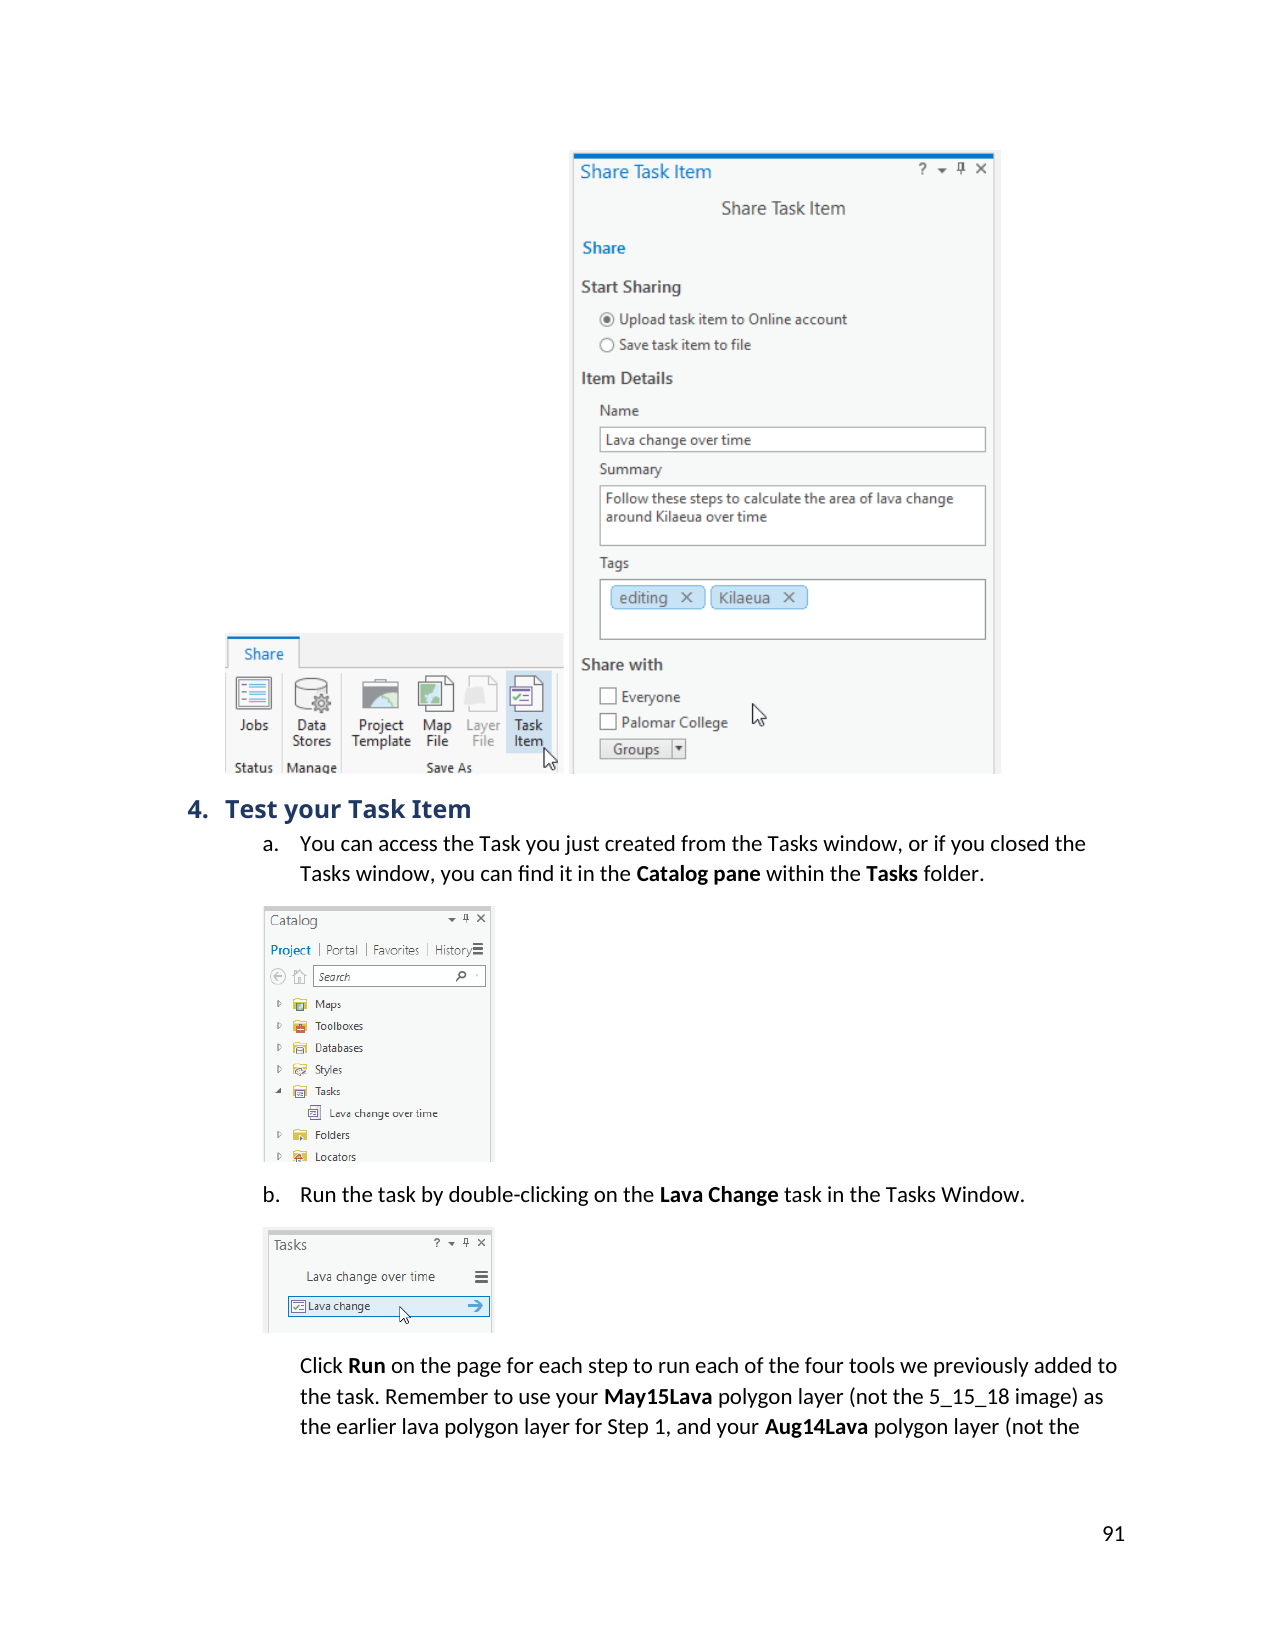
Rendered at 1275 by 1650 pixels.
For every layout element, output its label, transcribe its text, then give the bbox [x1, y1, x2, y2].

picture [225, 633, 564, 774]
subtitle Test your Task Item [187, 792, 1125, 826]
list You can access the Task you just created from the Tasks window, or if you closed the Tasks window, you can find it in the Catalog pane within the Tasks folder. [262, 829, 1125, 887]
picture [262, 906, 496, 1162]
picture [262, 1227, 495, 1333]
picture [568, 150, 1002, 774]
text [300, 1352, 1125, 1440]
list Run the task by double-clicking on the Lava Change task in the Tasks Window. [262, 1180, 1125, 1208]
